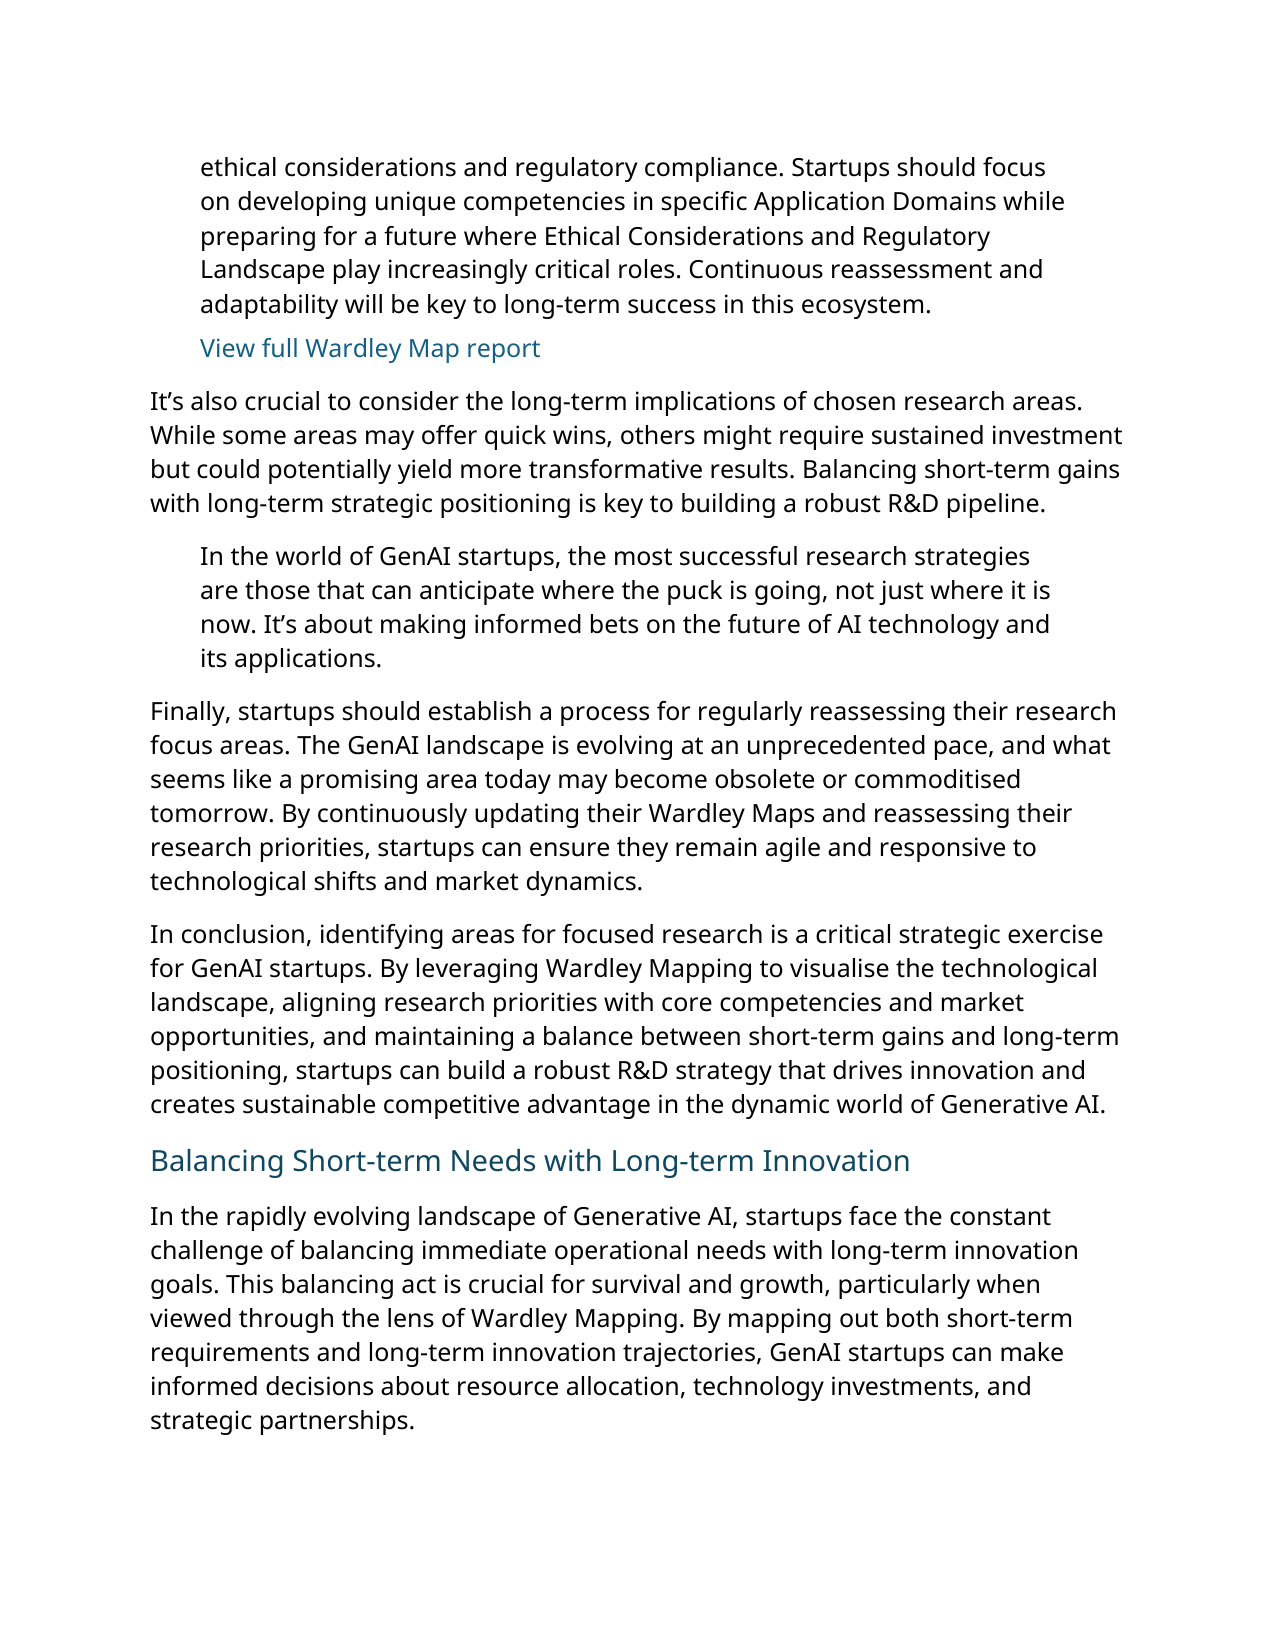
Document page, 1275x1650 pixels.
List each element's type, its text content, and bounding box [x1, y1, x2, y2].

text View full Wardley Map report [200, 331, 1075, 365]
text It’s also crucial to consider the long-term implications of chosen research areas. While some areas may offer quick wins, others might require sustained investment but could potentially yield more transformative results. Balancing short-term gains with long-term strategic positioning is key to building a robust R&D pipeline. [150, 383, 1125, 520]
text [200, 150, 1075, 320]
text In conclusion, identifying areas for focused research is a critical strategic exercise for GenAI startups. By leveraging Wardley Mapping to visualise the technological landscape, aligning research priorities with core competencies and market opportunities, and maintaining a balance between short-term gains and long-term positioning, startups can build a robust R&D strategy that drives innovation and creates sustainable competitive advantage in the dynamic world of Generative AI. [150, 917, 1125, 1121]
subtitle Balancing Short-term Needs with Long-term Innovation [150, 1140, 1125, 1179]
text Finally, startups should establish a process for regularly reassessing their research focus areas. The GenAI landscape is evolving at an unprecedented pace, and what seems like a promising area today may become obsolete or commoditised tomorrow. By continuously updating their Wardley Maps and reassessing their research priorities, startups can ensure they remain agile and responsive to technological shifts and market dynamics. [150, 693, 1125, 898]
text In the world of GenAI startups, the most successful research strategies are those that can anticipate where the puck is going, not just where it is now. It’s about making informed bets on the future of AI technology and its applications. [200, 538, 1075, 675]
text In the rapidly evolving landscape of Generative AI, startups face the constant challenge of balancing immediate operational needs with long-term innovation goals. This balancing act is crucial for survival and growth, particularly when viewed through the lens of Wardley Mapping. By mapping out both short-term requirements and long-term innovation trajectories, GenAI startups can make informed decisions about resource allocation, technology investments, and strategic partnerships. [150, 1198, 1125, 1437]
